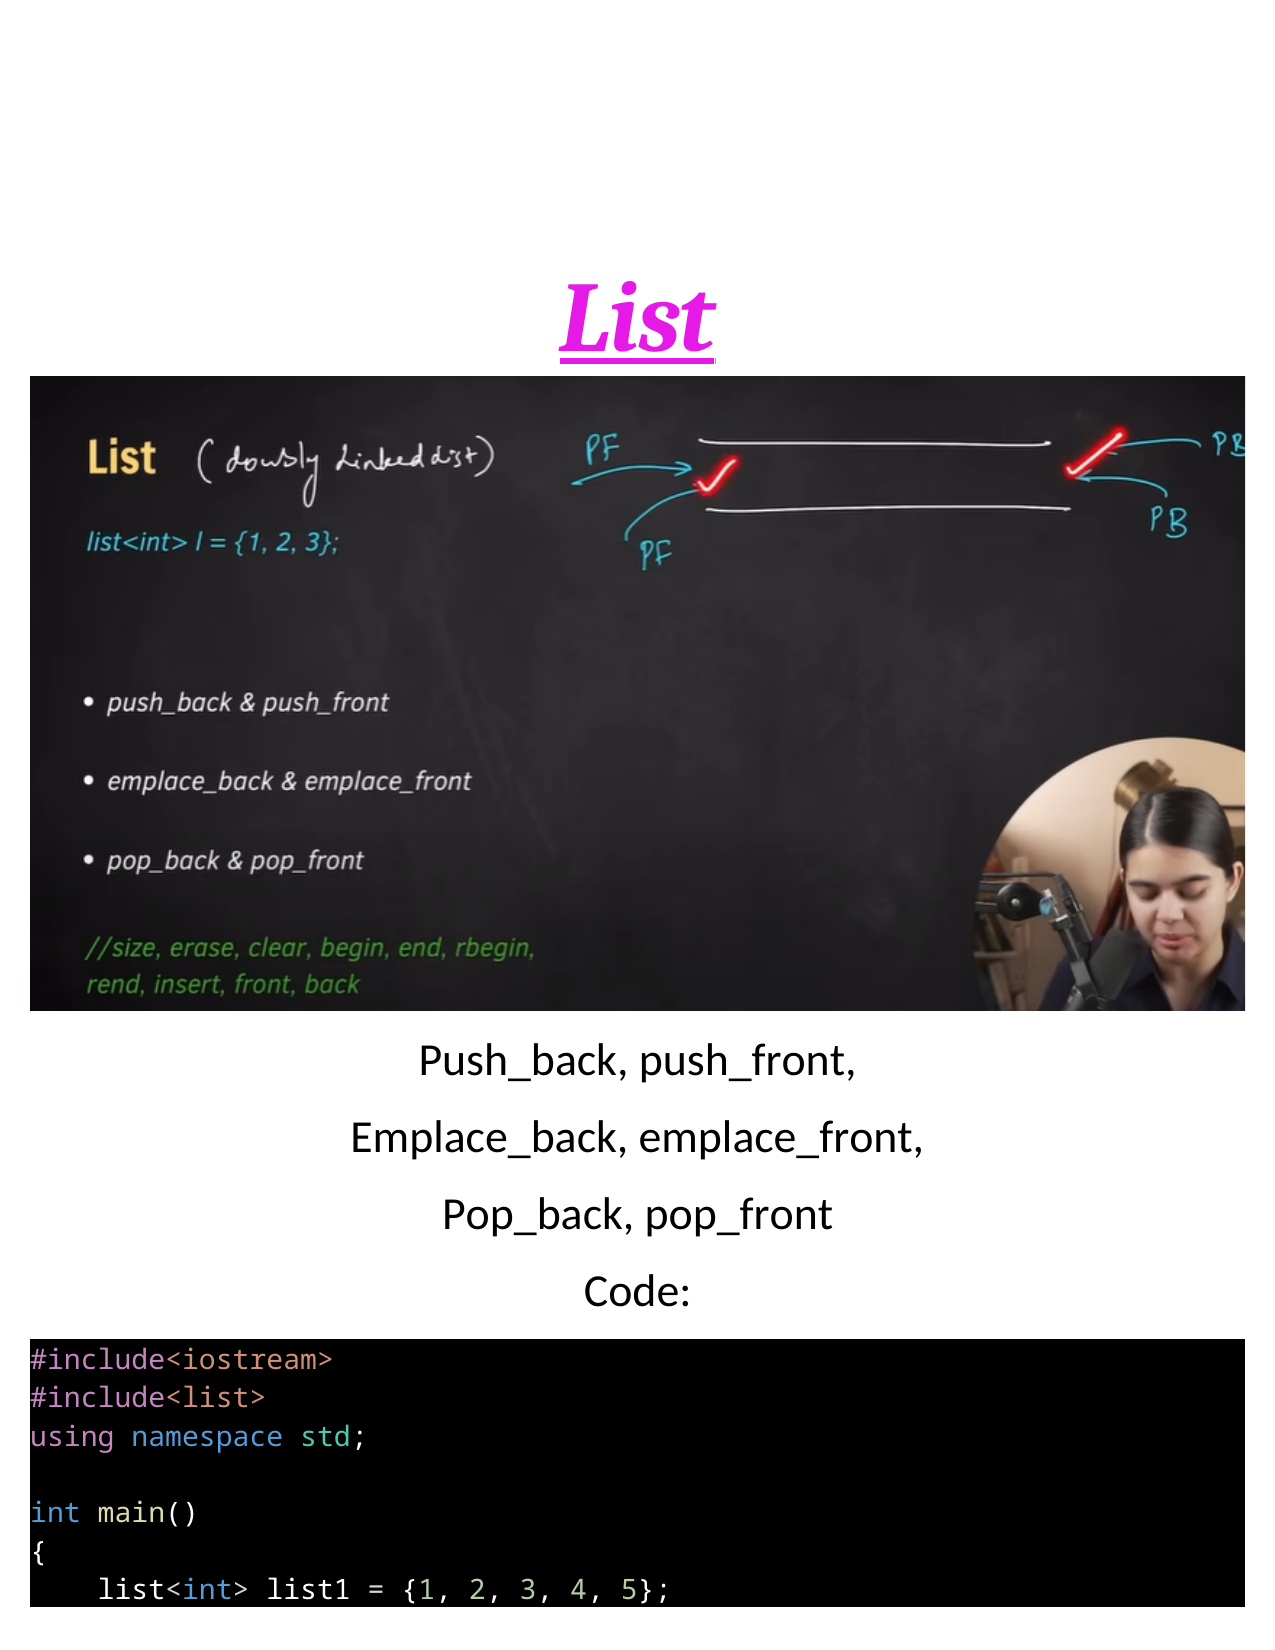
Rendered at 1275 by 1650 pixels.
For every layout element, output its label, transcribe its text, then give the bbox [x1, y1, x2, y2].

text Emplace_back, emplace_front, [30, 1108, 1245, 1164]
text using namespace std; [30, 1416, 1245, 1454]
text Push_back, push_front, [30, 1031, 1245, 1087]
text Pop_back, pop_front [30, 1185, 1245, 1241]
picture [30, 376, 1246, 1011]
text Code: [30, 1262, 1245, 1318]
text int main() [30, 1492, 1245, 1531]
text #include<iostream> [30, 1339, 1245, 1377]
text list<int> list1 = {1, 2, 3, 4, 5}; [30, 1569, 1245, 1607]
text #include<list> [30, 1377, 1245, 1416]
text List [30, 261, 1245, 376]
text { [30, 1531, 1245, 1569]
